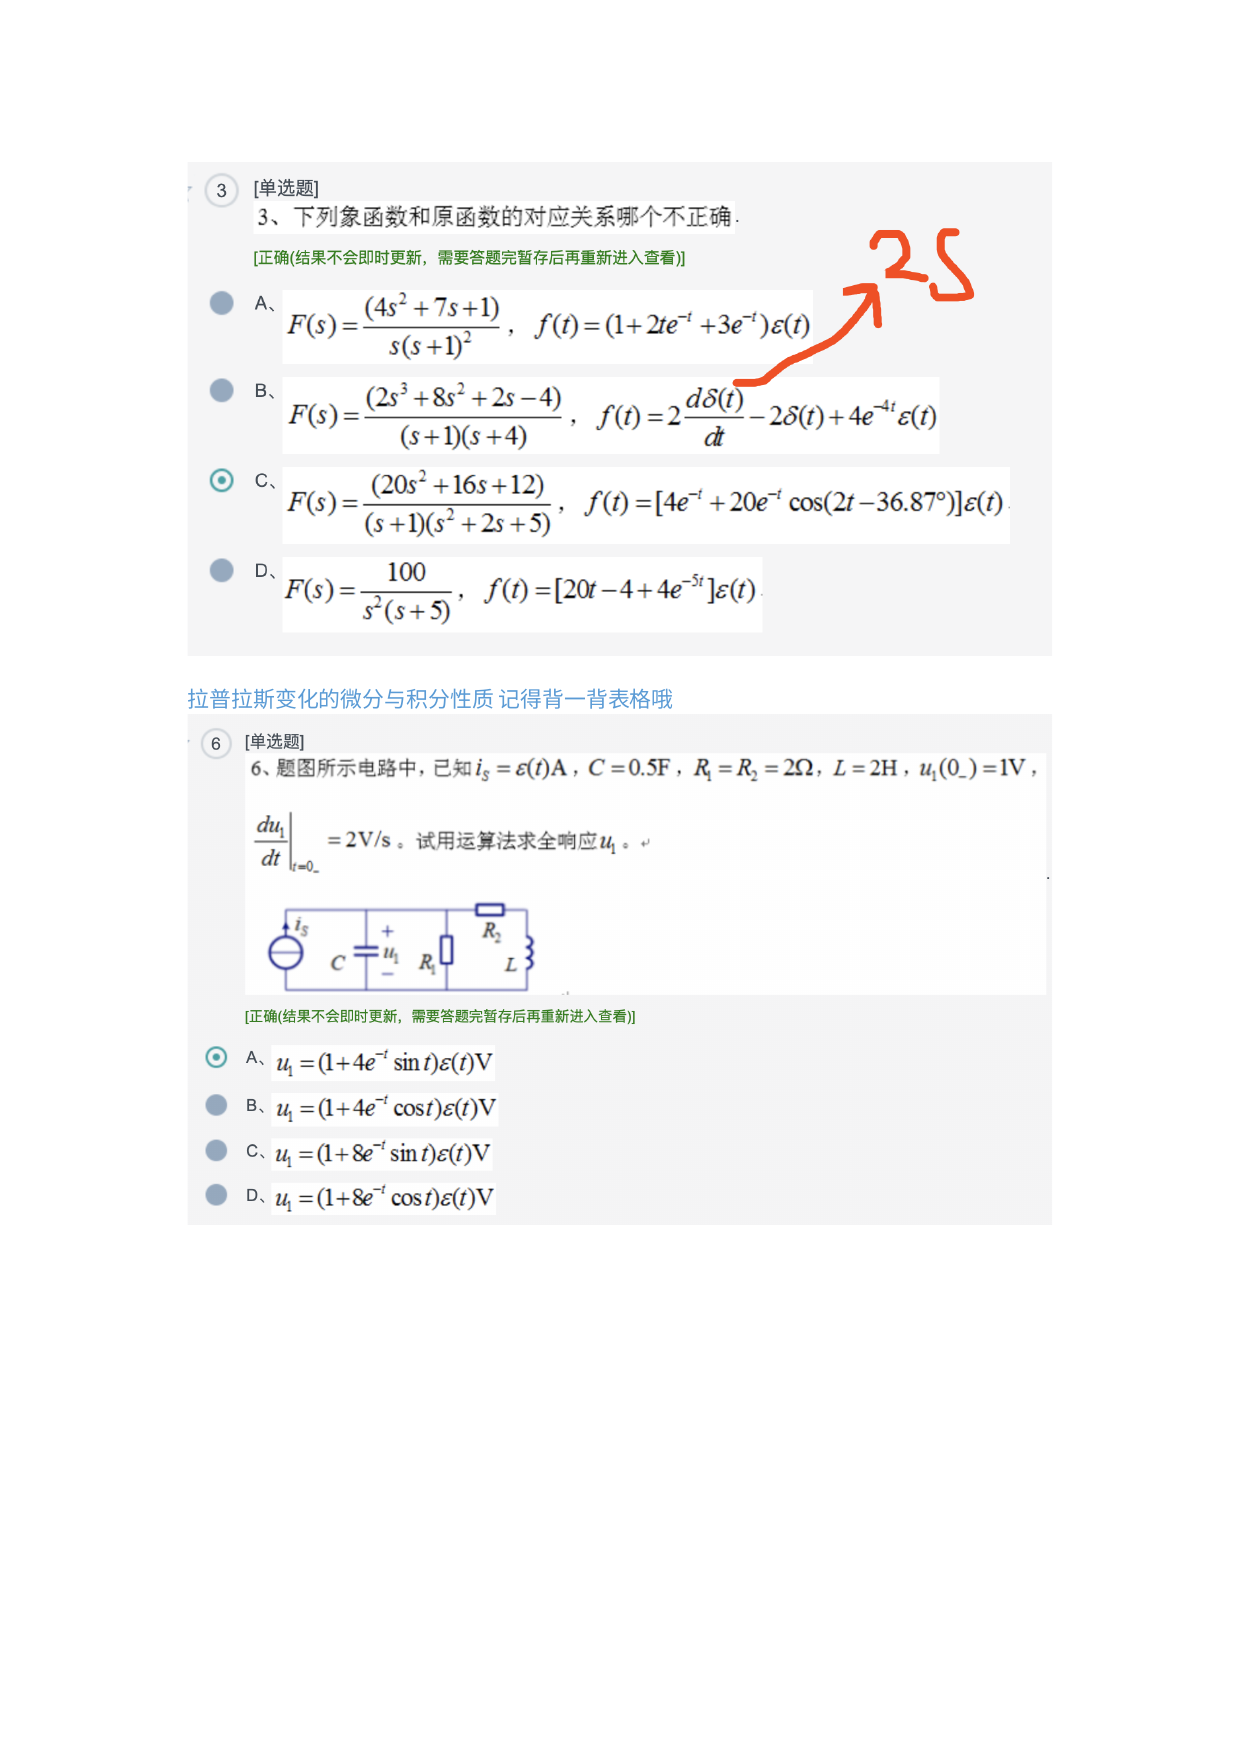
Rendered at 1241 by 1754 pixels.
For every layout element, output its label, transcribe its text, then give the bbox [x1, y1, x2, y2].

picture [187, 162, 1053, 656]
picture [187, 714, 1053, 1225]
text 拉普拉斯变化的微分与积分性质 记得背一背表格哦 [187, 682, 1053, 714]
